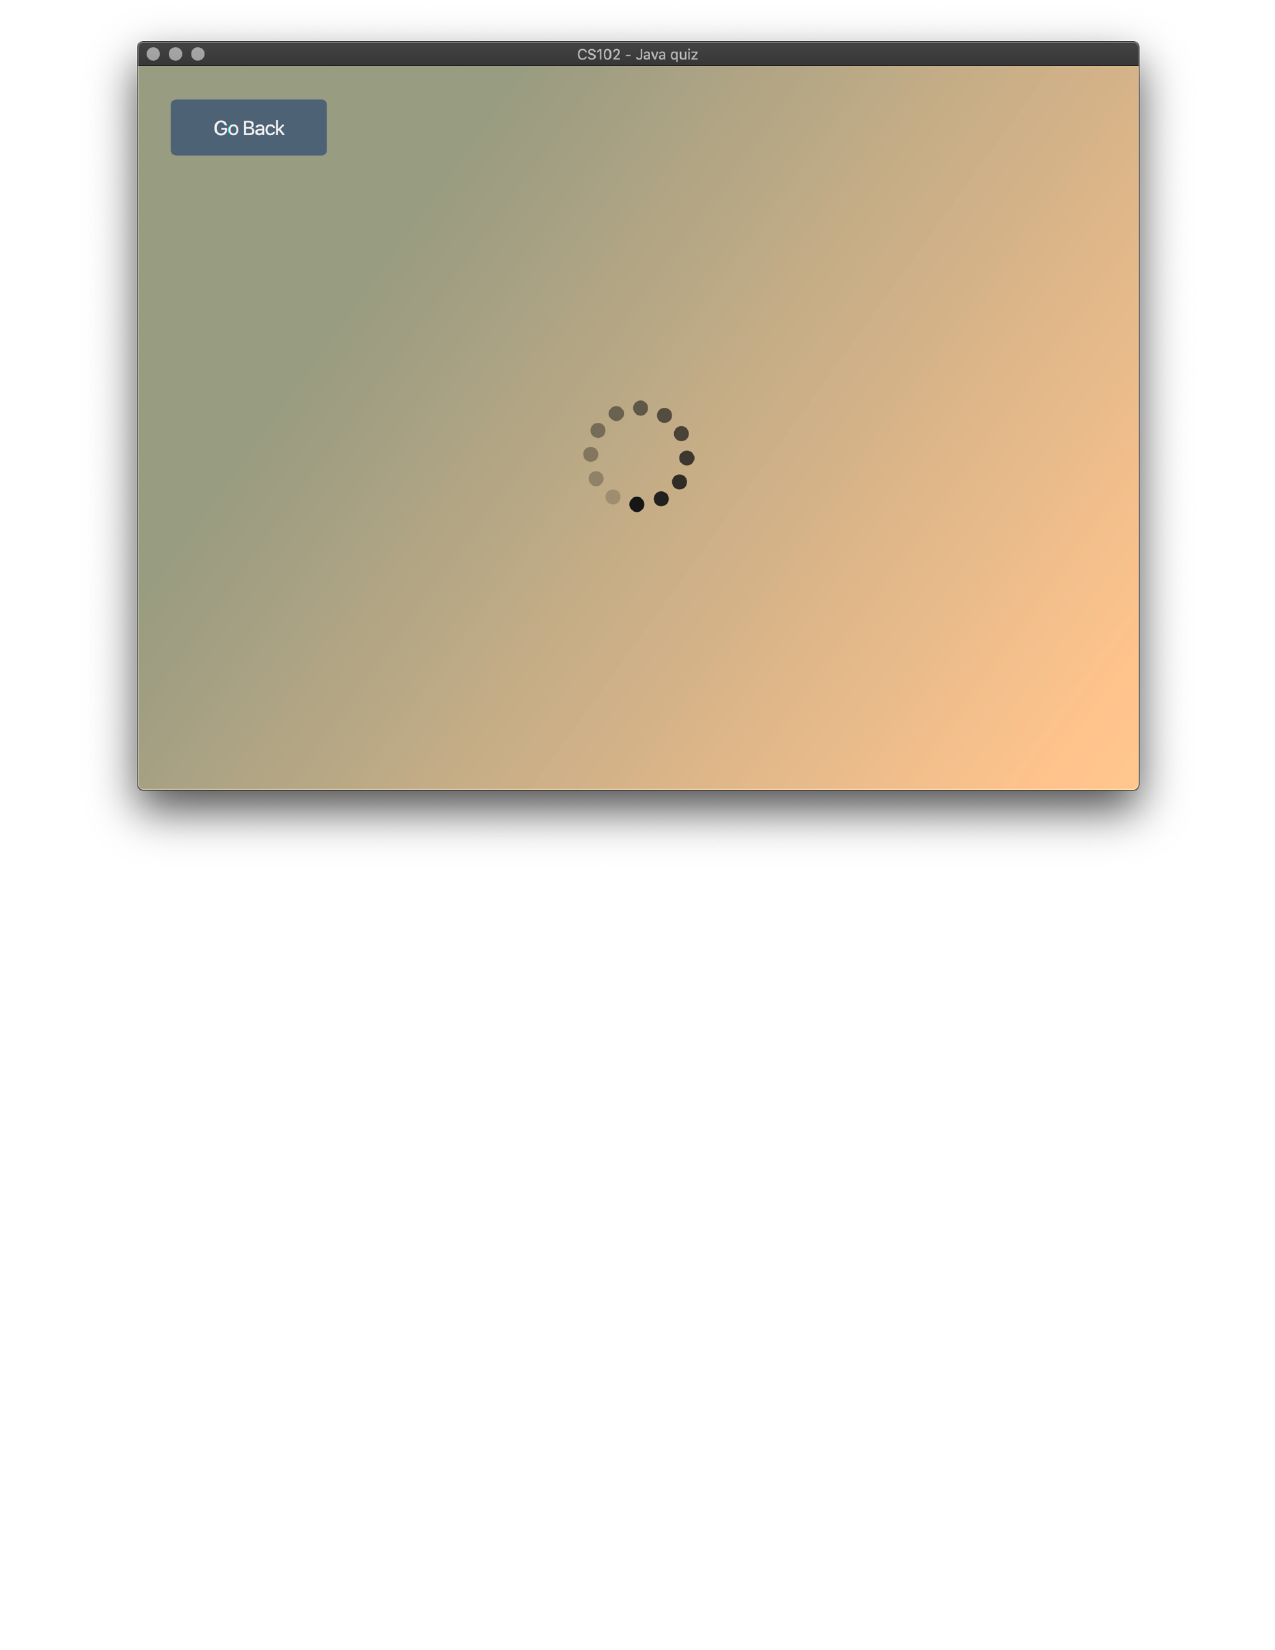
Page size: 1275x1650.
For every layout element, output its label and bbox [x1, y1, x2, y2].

picture [75, 0, 1200, 872]
